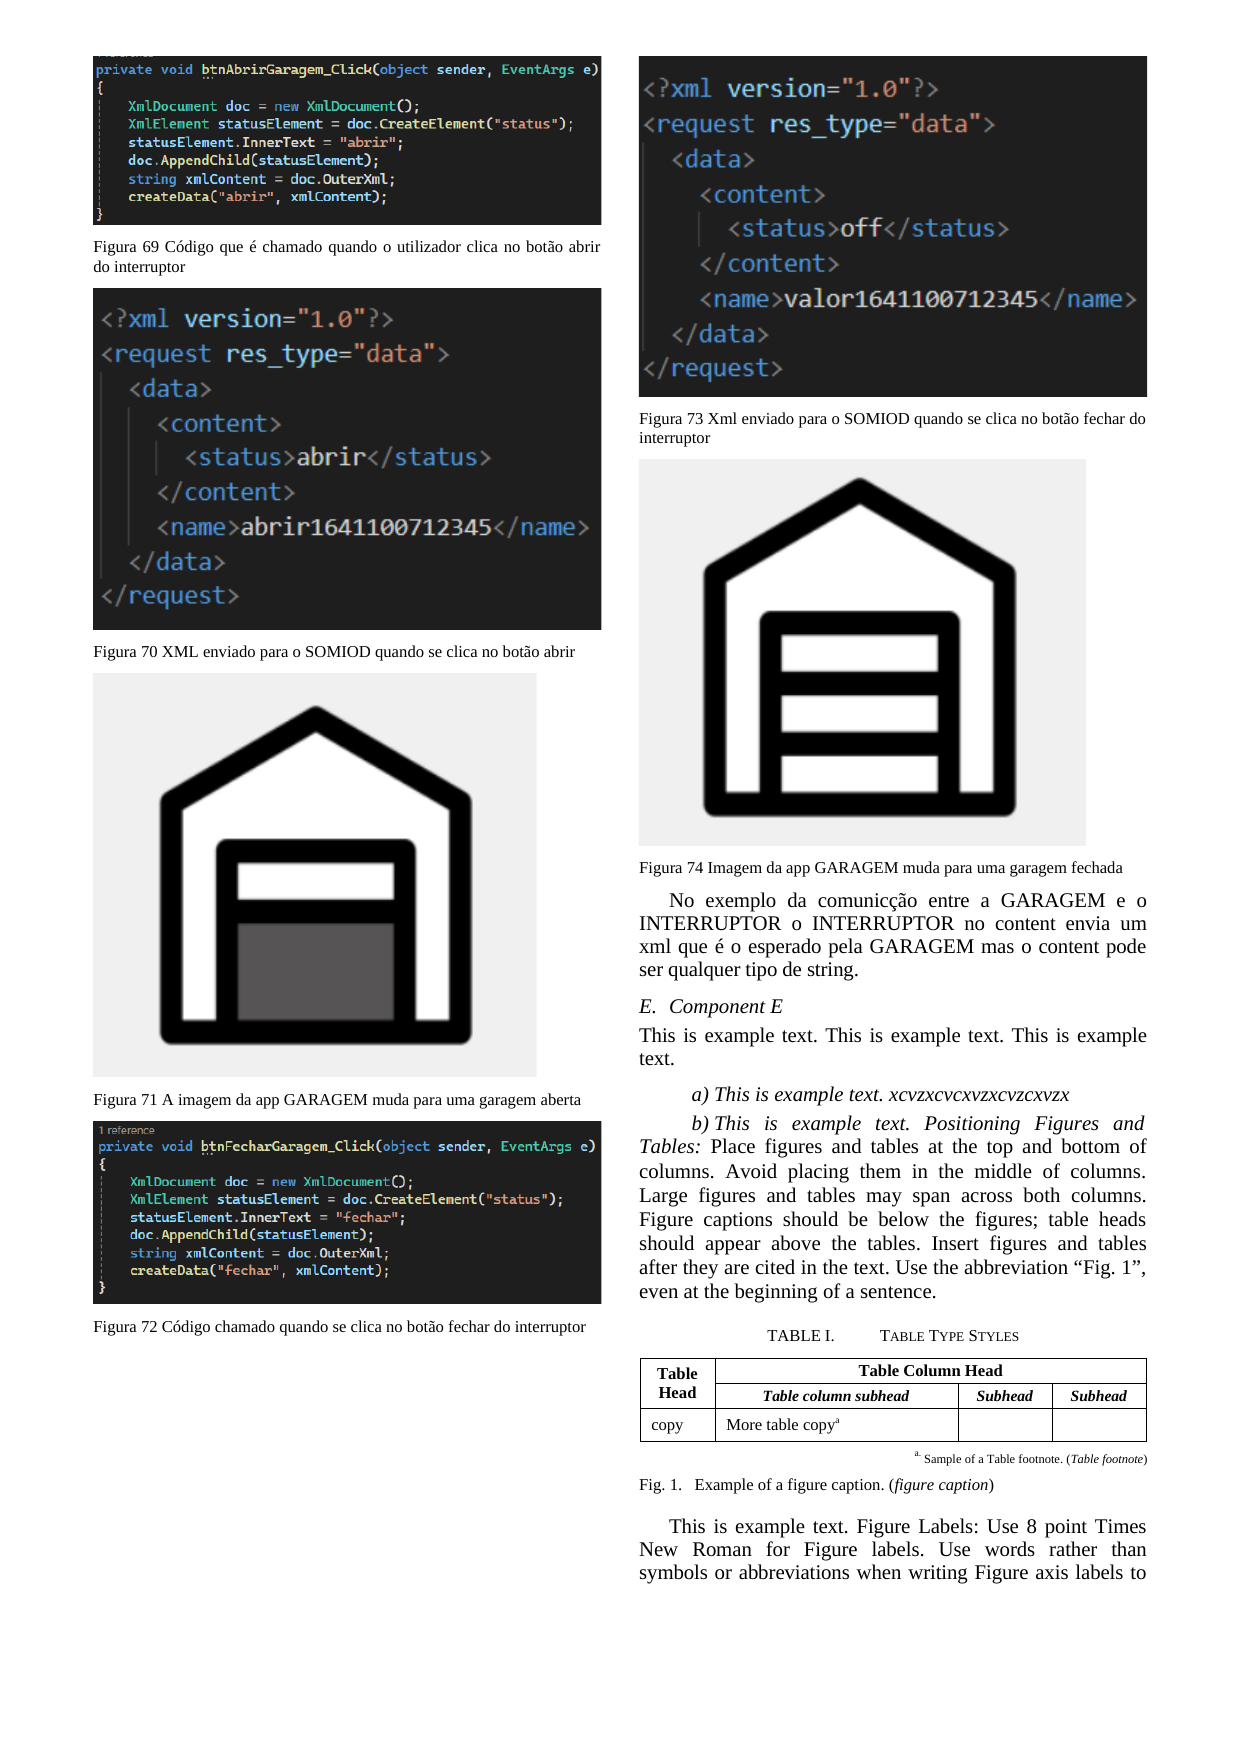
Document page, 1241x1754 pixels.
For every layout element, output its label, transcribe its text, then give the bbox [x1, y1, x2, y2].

text This is example text. This is example text. This is example text. [639, 1024, 1147, 1070]
picture [638, 459, 1086, 846]
table_cell Subhead [1053, 1384, 1146, 1408]
table_header Table Head [641, 1359, 715, 1408]
text Figura 73 Xml enviado para o SOMIOD quando se clica no botão fechar do interruptor [639, 409, 1147, 447]
picture [93, 288, 602, 630]
text Figura 70 XML enviado para o SOMIOD quando se clica no botão abrir [93, 642, 601, 661]
table_cell Subhead [959, 1384, 1052, 1408]
subtitle Component E [639, 994, 1147, 1018]
picture [93, 1121, 602, 1304]
table_header Table Column Head [716, 1359, 1146, 1383]
list Example of a figure caption. (figure caption) [639, 1475, 1147, 1494]
text Figura 71 A imagem da app GARAGEM muda para uma garagem aberta [93, 1089, 601, 1108]
list Sample of a Table footnote. (Table footnote) [642, 1448, 1147, 1467]
subtitle This is example text. Positioning Figures and Tables: Place figures and tables at the top and bottom of columns. Avoid placing them in the middle of columns. Large figures and tables may span across both columns. Figure captions should be below the figures; table heads should appear above the tables. Insert figures and tables after they are cited in the text. Use the abbreviation “Fig. 1”, even at the beginning of a sentence. [639, 1110, 1147, 1303]
picture [638, 56, 1148, 397]
text No exemplo da comunicção entre a GARAGEM e o INTERRUPTOR o INTERRUPTOR no content envia um xml que é o esperado pela GARAGEM mas o content pode ser qualquer tipo de string. [639, 889, 1147, 981]
list Table Type Styles [639, 1328, 1147, 1345]
table_cell More table copya [716, 1409, 958, 1441]
table_cell copy [641, 1409, 715, 1441]
subtitle This is example text. xcvzxcvcxvzxcvzcxvzx [639, 1082, 1147, 1106]
text Figura 69 Código que é chamado quando o utilizador clica no botão abrir do interruptor [93, 237, 601, 276]
text Figura 72 Código chamado quando se clica no botão fechar do interruptor [93, 1316, 601, 1336]
picture [93, 673, 537, 1077]
picture [93, 56, 602, 225]
table_cell Table column subhead [716, 1384, 958, 1408]
table_cell [959, 1409, 1052, 1441]
text Figura 74 Imagem da app GARAGEM muda para uma garagem fechada [639, 858, 1147, 877]
table_cell [1053, 1409, 1146, 1441]
